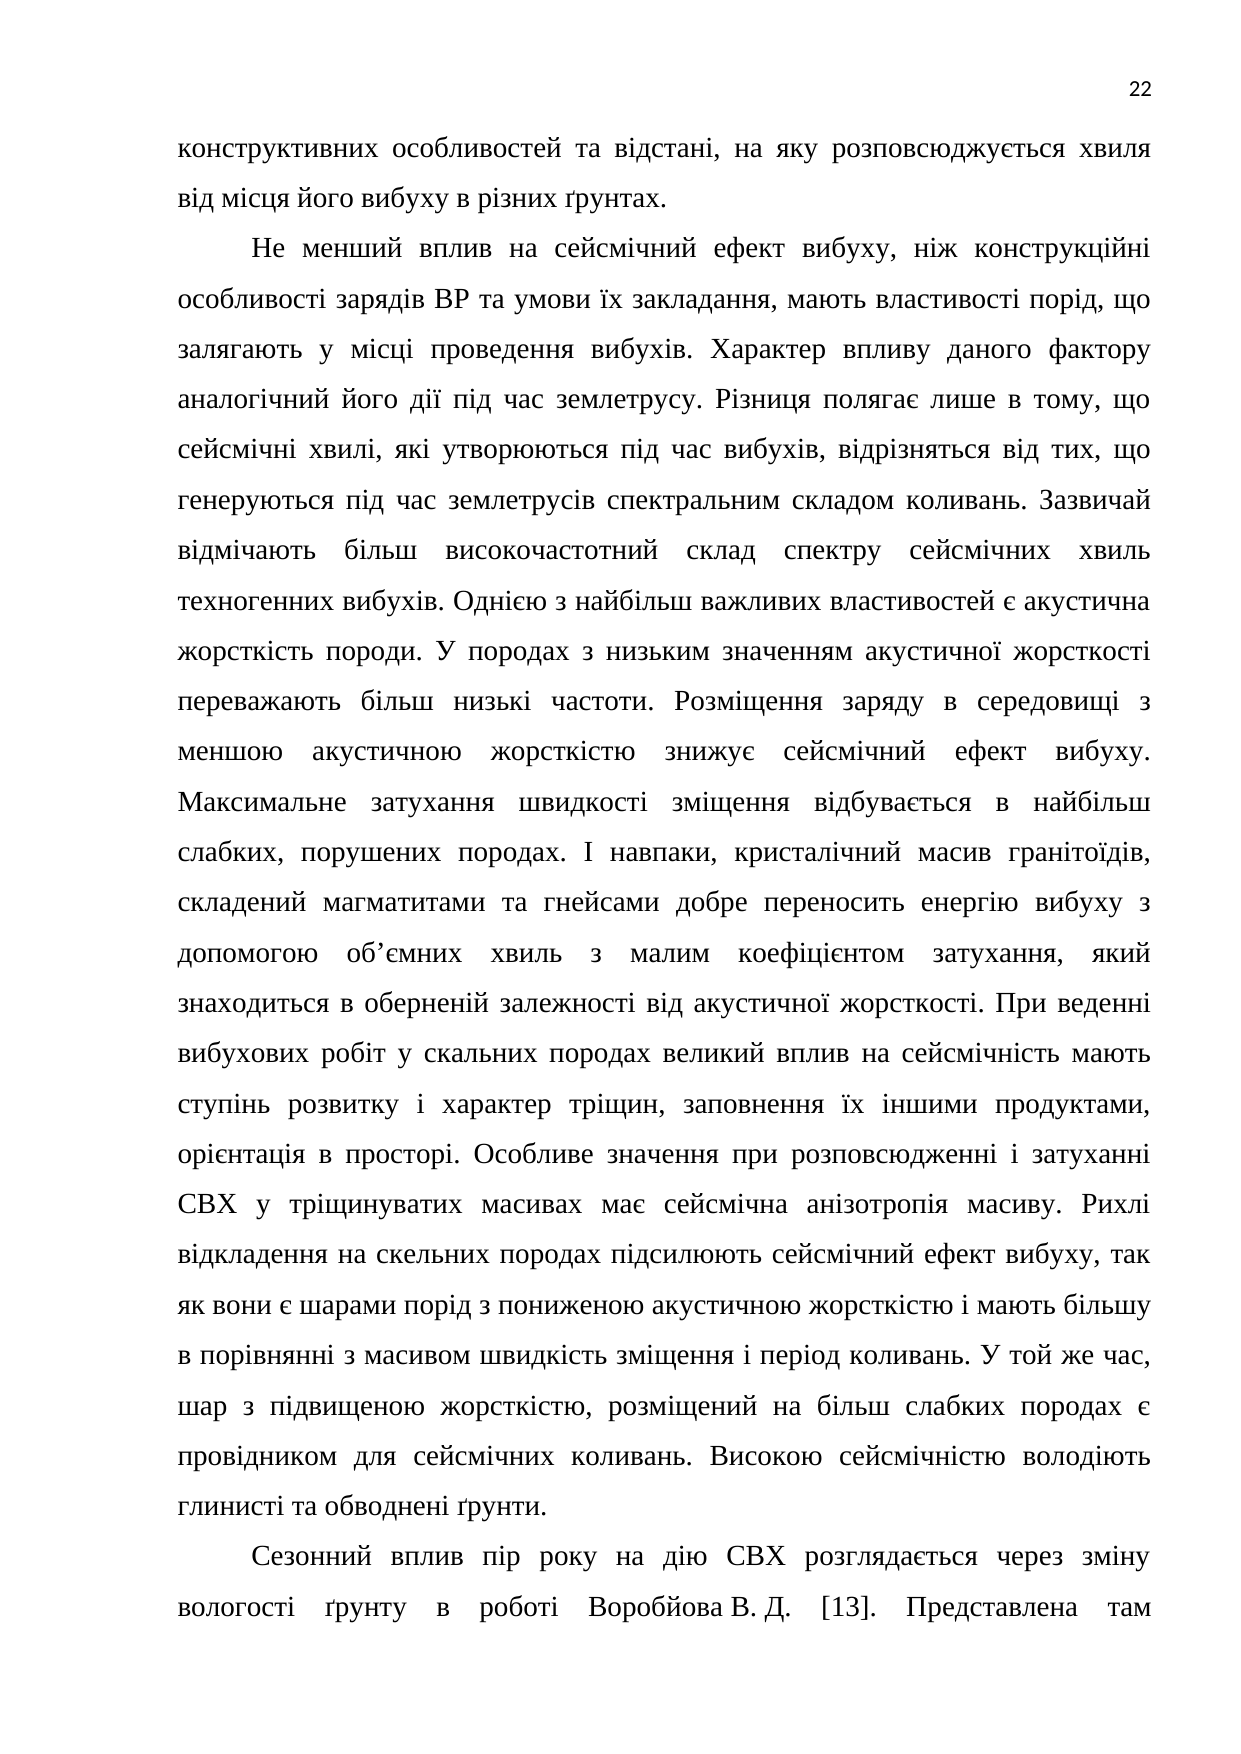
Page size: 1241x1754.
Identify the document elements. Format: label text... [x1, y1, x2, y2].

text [177, 1538, 1152, 1622]
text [177, 130, 1152, 214]
text Не менший вплив на сейсмічний ефект вибуху, ніж конструкційні особливості зарядів ВР та умови їх закладання, мають властивості порід, що залягають у місці проведення вибухів. Характер впливу даного фактору аналогічний його дії під час землетрусу. Різниця полягає лише в тому, що сейсмічні хвилі, які утворюються під час вибухів, відрізняться від тих, що генеруються під час землетрусів спектральним складом коливань. Зазвичай відмічають більш високочастотний склад спектру сейсмічних хвиль техногенних вибухів. Однією з найбільш важливих властивостей є акустична жорсткість породи. У породах з низьким значенням акустичної жорсткості переважають більш низькі частоти. Розміщення заряду в середовищі з меншою акустичною жорсткістю знижує сейсмічний ефект вибуху. Максимальне затухання швидкості зміщення відбувається в найбільш слабких, порушених породах. І навпаки, кристалічний масив гранітоїдів, складений магматитами та гнейсами добре переносить енергію вибуху з допомогою об’ємних хвиль з малим коефіцієнтом затухання, який знаходиться в оберненій залежності від акустичної жорсткості. При веденні вибухових робіт у скальних породах великий вплив на сейсмічність мають ступінь розвитку і характер тріщин, заповнення їх іншими продуктами, орієнтація в просторі. Особливе значення при розповсюдженні і затуханні СВХ у тріщинуватих масивах має сейсмічна анізотропія масиву. Рихлі відкладення на скельних породах підсилюють сейсмічний ефект вибуху, так як вони є шарами порід з пониженою акустичною жорсткістю і мають більшу в порівнянні з масивом швидкість зміщення і період коливань. У той же час, шар з підвищеною жорсткістю, розміщений на більш слабких породах є провідником для сейсмічних коливань. Високою сейсмічністю володіють глинисті та обводнені ґрунти. [177, 230, 1152, 1522]
